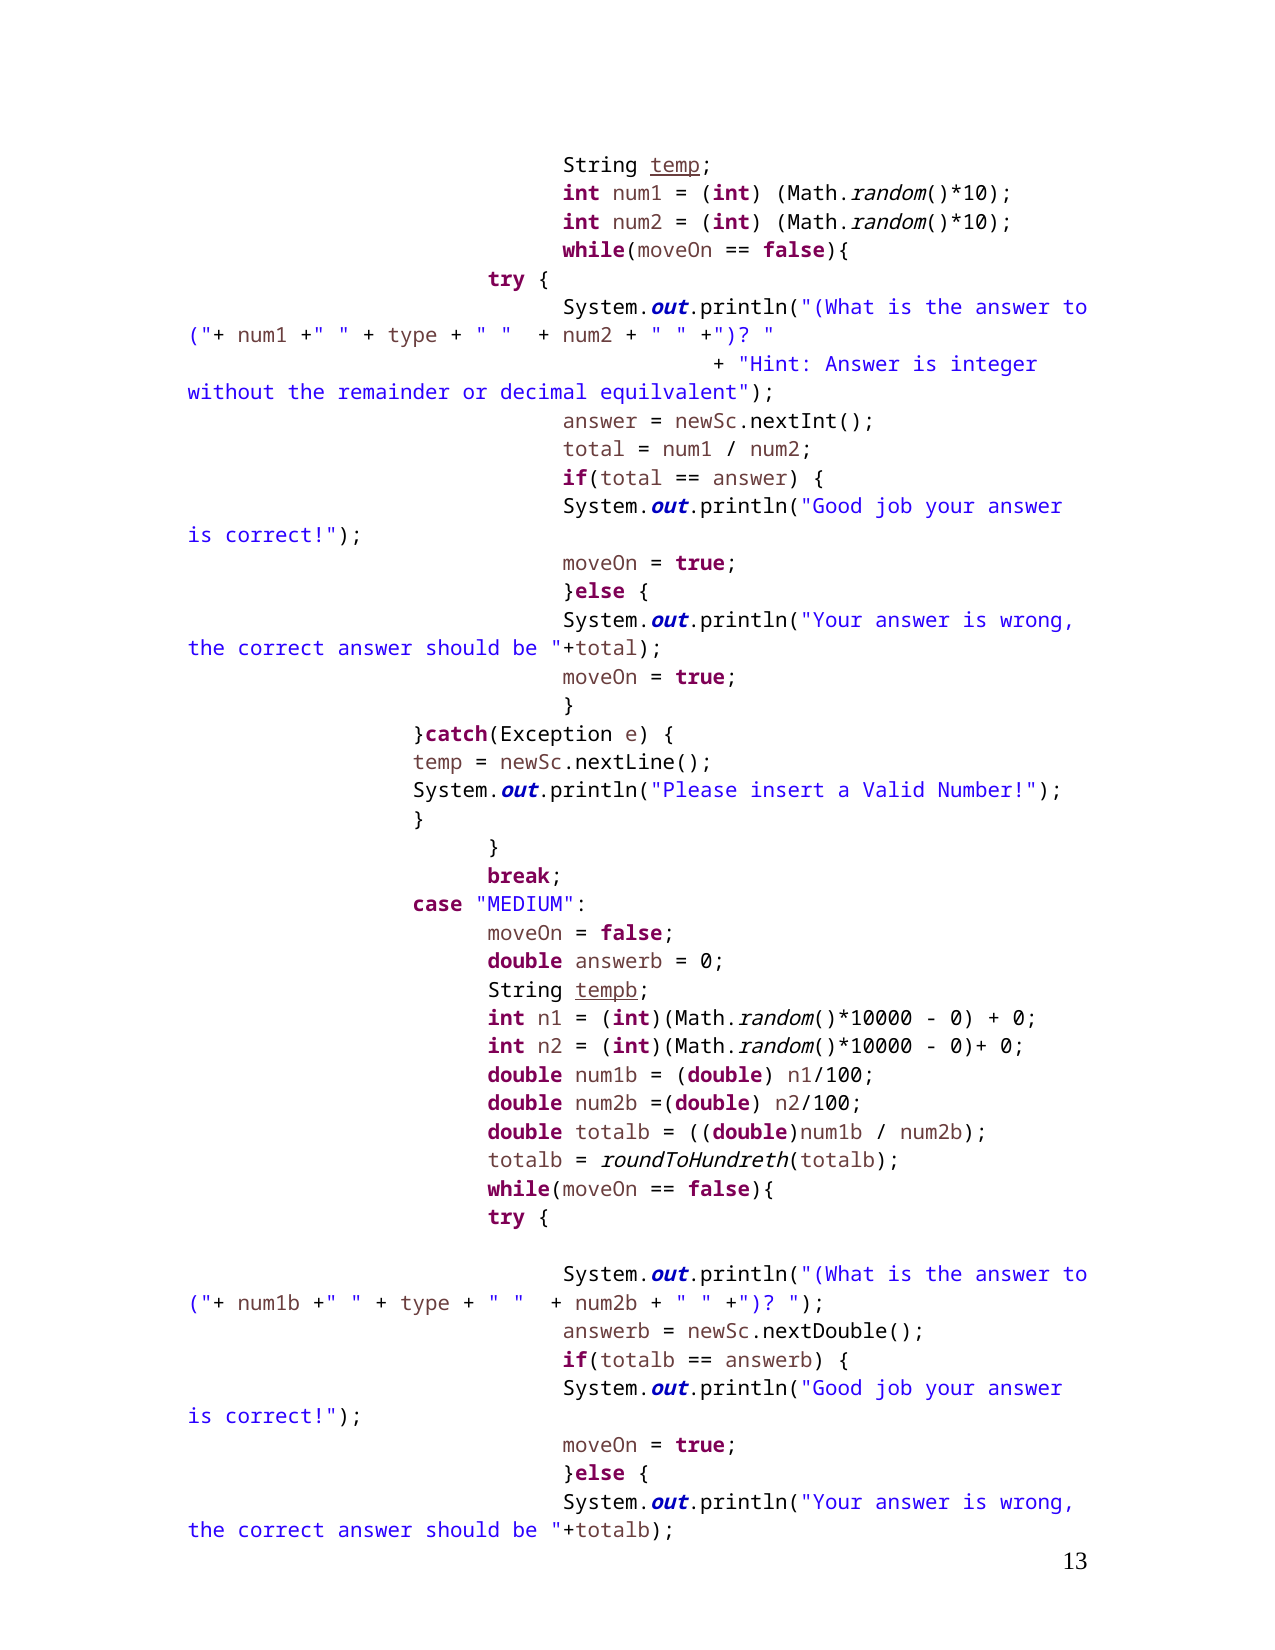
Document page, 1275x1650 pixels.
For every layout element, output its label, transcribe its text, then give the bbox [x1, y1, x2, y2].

text int n2 = (int)(Math.random()*10000 - 0)+ 0; [187, 1032, 1087, 1060]
text System.out.println("(What is the answer to ("+ num1 +" " + type + " " + num2 + " " +")? " [187, 292, 1087, 349]
text if(total == answer) { [187, 463, 1087, 491]
text String temp; [187, 150, 1087, 178]
text } [187, 832, 1087, 861]
text int num1 = (int) (Math.random()*10); [187, 178, 1087, 207]
text case "MEDIUM": [187, 889, 1087, 918]
text double answerb = 0; [187, 946, 1087, 975]
text System.out.println("Good job your answer is correct!"); [187, 491, 1087, 548]
text while(moveOn == false){ [187, 1174, 1087, 1202]
text moveOn = true; [187, 1430, 1087, 1458]
text }else { [187, 1458, 1087, 1487]
text double num2b =(double) n2/100; [187, 1088, 1087, 1117]
text answerb = newSc.nextDouble(); [187, 1316, 1087, 1345]
text System.out.println("Your answer is wrong, the correct answer should be "+total); [187, 605, 1087, 662]
text }else { [187, 577, 1087, 605]
text }catch(Exception e) { [187, 719, 1087, 747]
text moveOn = true; [187, 662, 1087, 690]
text try { [187, 264, 1087, 292]
text + "Hint: Answer is integer without the remainder or decimal equilvalent"); [187, 349, 1087, 406]
text String tempb; [187, 975, 1087, 1003]
text totalb = roundToHundreth(totalb); [187, 1145, 1087, 1174]
text try { [187, 1202, 1087, 1231]
text System.out.println("Please insert a Valid Number!"); [187, 776, 1087, 804]
text moveOn = false; [187, 918, 1087, 946]
text double totalb = ((double)num1b / num2b); [187, 1117, 1087, 1145]
text total = num1 / num2; [187, 434, 1087, 463]
text while(moveOn == false){ [187, 235, 1087, 264]
text System.out.println("Your answer is wrong, the correct answer should be "+totalb); [187, 1487, 1087, 1544]
text int num2 = (int) (Math.random()*10); [187, 207, 1087, 235]
text System.out.println("(What is the answer to ("+ num1b +" " + type + " " + num2b + " " +")? "); [187, 1259, 1087, 1316]
text } [187, 690, 1087, 719]
text System.out.println("Good job your answer is correct!"); [187, 1373, 1087, 1430]
text answer = newSc.nextInt(); [187, 406, 1087, 434]
text if(totalb == answerb) { [187, 1345, 1087, 1373]
text moveOn = true; [187, 548, 1087, 577]
text int n1 = (int)(Math.random()*10000 - 0) + 0; [187, 1003, 1087, 1032]
text break; [187, 861, 1087, 889]
text } [187, 804, 1087, 832]
text temp = newSc.nextLine(); [187, 747, 1087, 776]
text double num1b = (double) n1/100; [187, 1060, 1087, 1088]
